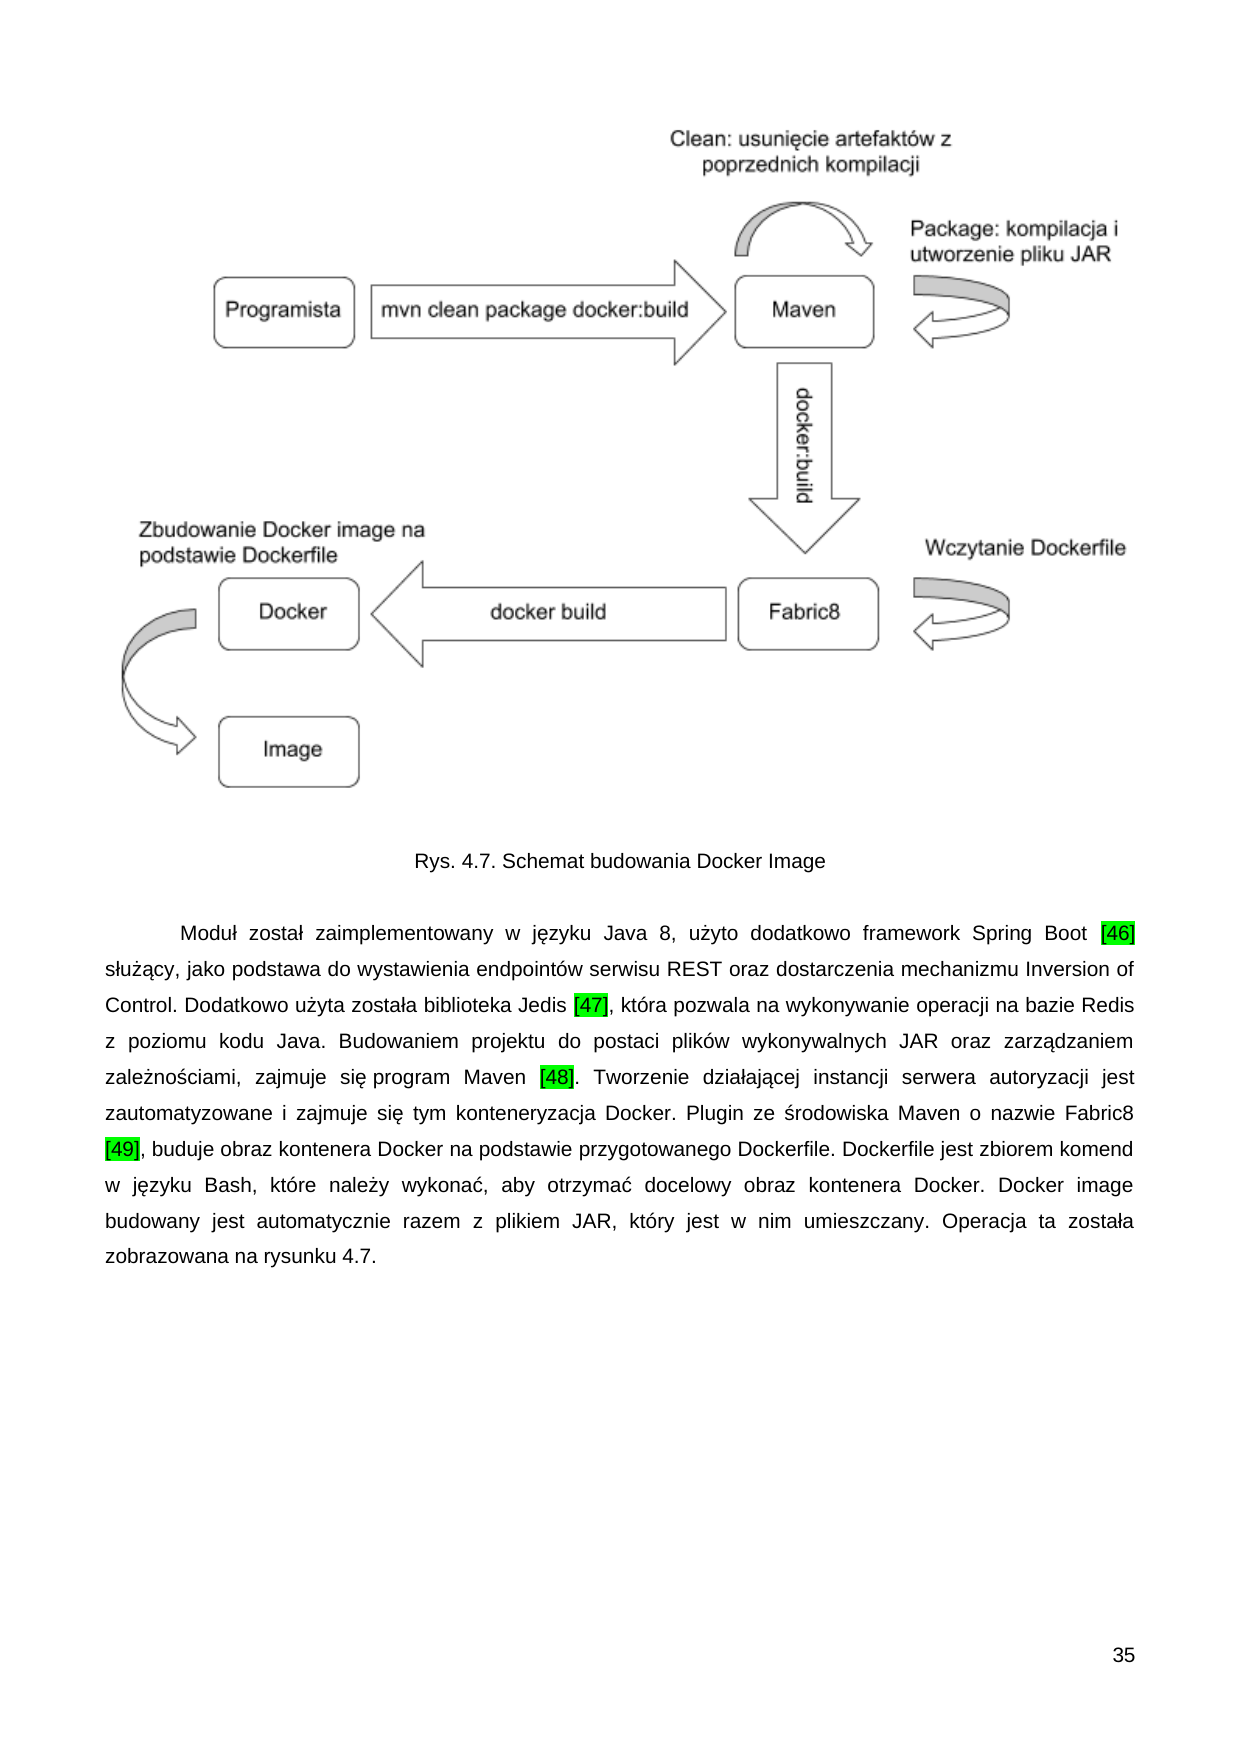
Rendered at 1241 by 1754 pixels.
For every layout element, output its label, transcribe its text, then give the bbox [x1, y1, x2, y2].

text Rys. 4.7. Schemat budowania Docker Image [105, 849, 1135, 873]
picture [105, 105, 1136, 802]
text Moduł został zaimplementowany w języku Java 8, użyto dodatkowo framework Spring Boot [46] służący, jako podstawa do wystawienia endpointów serwisu REST oraz dostarczenia mechanizmu Inversion of Control. Dodatkowo użyta została biblioteka Jedis [47], która pozwala na wykonywanie operacji na bazie Redis z poziomu kodu Java. Budowaniem projektu do postaci plików wykonywalnych JAR oraz zarządzaniem zależnościami, zajmuje się program Maven [48]. Tworzenie działającej instancji serwera autoryzacji jest zautomatyzowane i zajmuje się tym konteneryzacja Docker. Plugin ze środowiska Maven o nazwie Fabric8 [49], buduje obraz kontenera Docker na podstawie przygotowanego Dockerfile. Dockerfile jest zbiorem komend w języku Bash, które należy wykonać, aby otrzymać docelowy obraz kontenera Docker. Docker image budowany jest automatycznie razem z plikiem JAR, który jest w nim umieszczany. Operacja ta została zobrazowana na rysunku 4.7. [105, 921, 1135, 1268]
